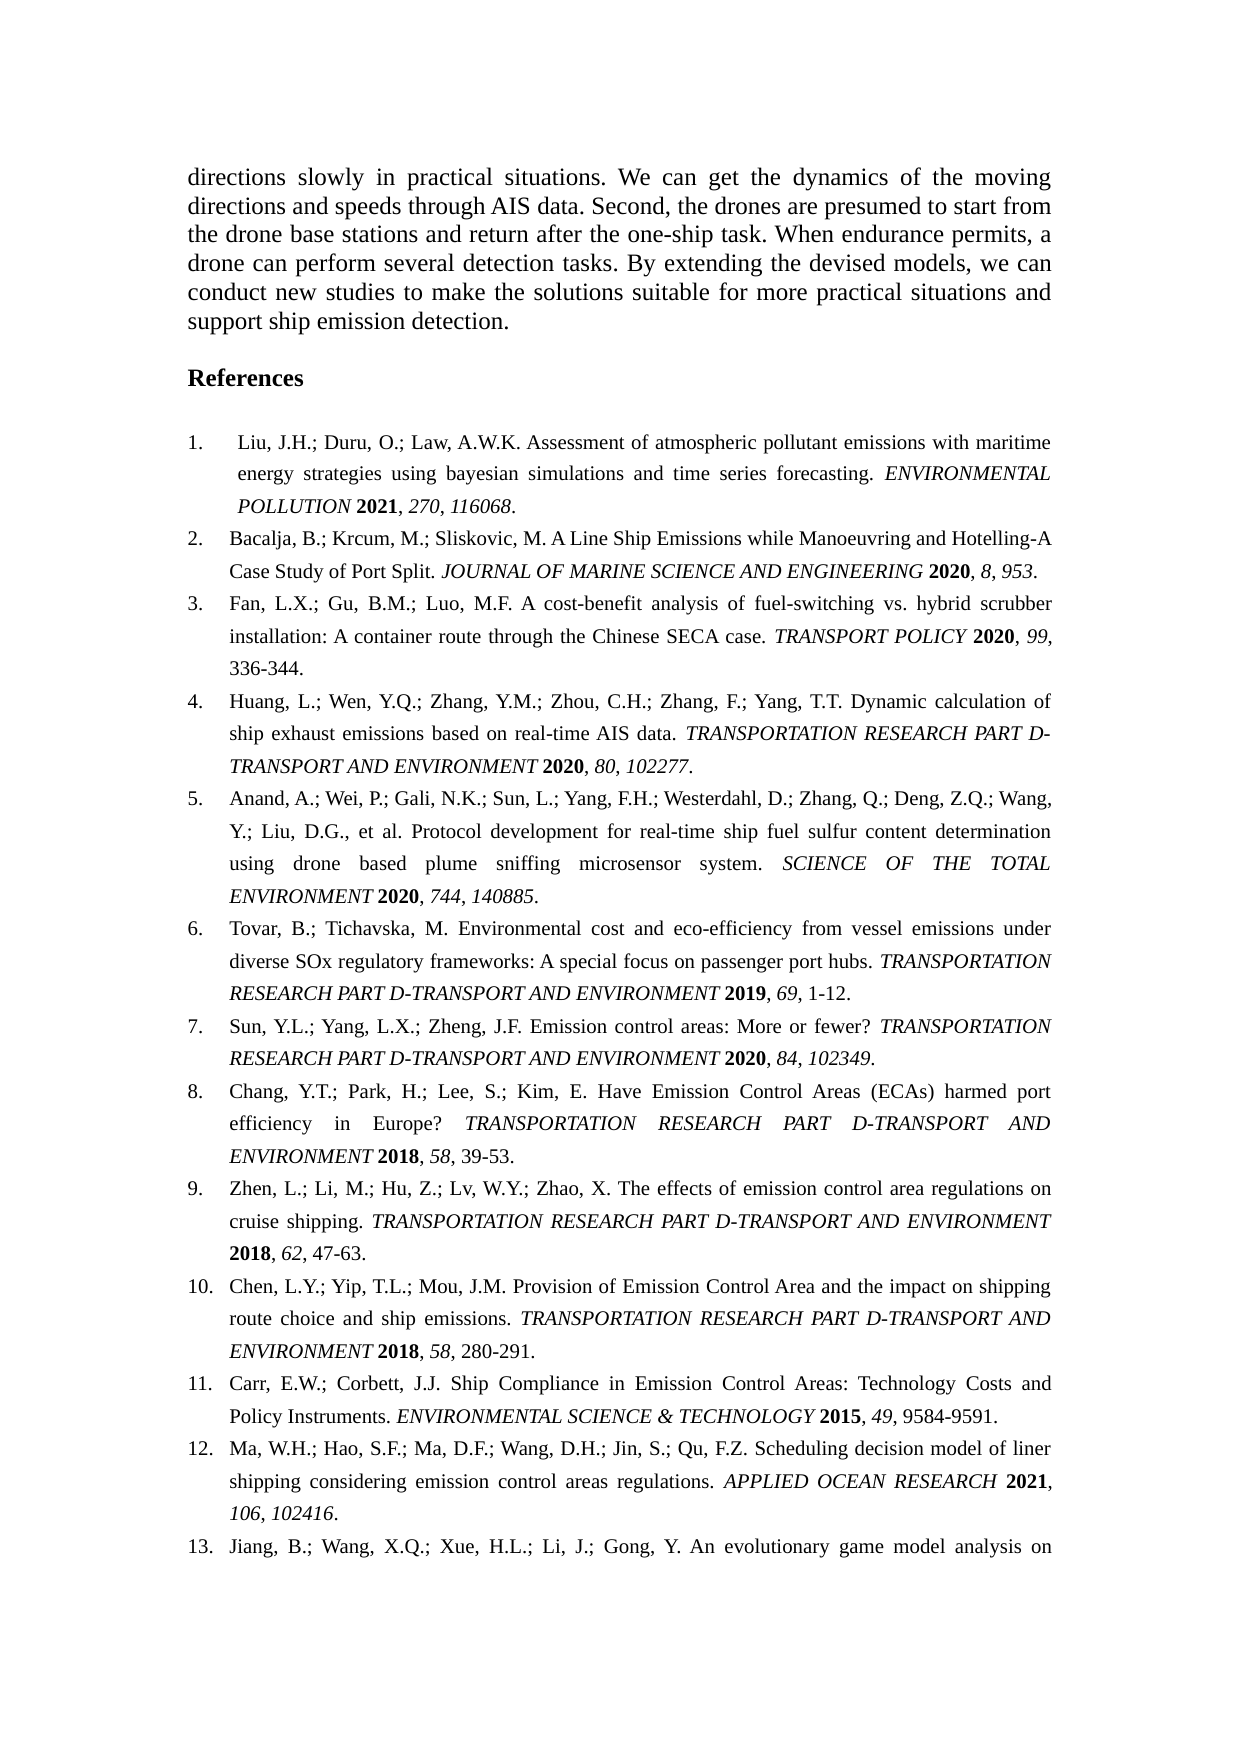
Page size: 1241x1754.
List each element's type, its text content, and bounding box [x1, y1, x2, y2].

text 3. Fan, L.X.; Gu, B.M.; Luo, M.F. A cost-benefit analysis of fuel-switching vs. hybrid scrubber installation: A container route through the Chinese SECA case. TRANSPORT POLICY 2020, 99, 336-344. [187, 587, 1053, 684]
text 5. Anand, A.; Wei, P.; Gali, N.K.; Sun, L.; Yang, F.H.; Westerdahl, D.; Zhang, Q.; Deng, Z.Q.; Wang, Y.; Liu, D.G., et al. Protocol development for real-time ship fuel sulfur content determination using drone based plume sniffing microsensor system. SCIENCE OF THE TOTAL ENVIRONMENT 2020, 744, 140885. [187, 782, 1053, 912]
text 7. Sun, Y.L.; Yang, L.X.; Zheng, J.F. Emission control areas: More or fewer? TRANSPORTATION RESEARCH PART D-TRANSPORT AND ENVIRONMENT 2020, 84, 102349. [187, 1009, 1053, 1074]
text 12. Ma, W.H.; Hao, S.F.; Ma, D.F.; Wang, D.H.; Jin, S.; Qu, F.Z. Scheduling decision model of liner shipping considering emission control areas regulations. APPLIED OCEAN RESEARCH 2021, 106, 102416. [187, 1432, 1053, 1529]
text 9. Zhen, L.; Li, M.; Hu, Z.; Lv, W.Y.; Zhao, X. The effects of emission control area regulations on cruise shipping. TRANSPORTATION RESEARCH PART D-TRANSPORT AND ENVIRONMENT 2018, 62, 47-63. [187, 1172, 1053, 1269]
text 10. Chen, L.Y.; Yip, T.L.; Mou, J.M. Provision of Emission Control Area and the impact on shipping route choice and ship emissions. TRANSPORTATION RESEARCH PART D-TRANSPORT AND ENVIRONMENT 2018, 58, 280-291. [187, 1269, 1053, 1367]
text 8. Chang, Y.T.; Park, H.; Lee, S.; Kim, E. Have Emission Control Areas (ECAs) harmed port efficiency in Europe? TRANSPORTATION RESEARCH PART D-TRANSPORT AND ENVIRONMENT 2018, 58, 39-53. [187, 1074, 1053, 1172]
text 11. Carr, E.W.; Corbett, J.J. Ship Compliance in Emission Control Areas: Technology Costs and Policy Instruments. ENVIRONMENTAL SCIENCE & TECHNOLOGY 2015, 49, 9584-9591. [187, 1367, 1053, 1432]
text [187, 162, 1053, 334]
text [187, 1529, 1053, 1562]
text 6. Tovar, B.; Tichavska, M. Environmental cost and eco-efficiency from vessel emissions under diverse SOx regulatory frameworks: A special focus on passenger port hubs. TRANSPORTATION RESEARCH PART D-TRANSPORT AND ENVIRONMENT 2019, 69, 1-12. [187, 912, 1053, 1009]
subtitle References [187, 363, 1053, 392]
text 1. Liu, J.H.; Duru, O.; Law, A.W.K. Assessment of atmospheric pollutant emissions with maritime energy strategies using bayesian simulations and time series forecasting. ENVIRONMENTAL POLLUTION 2021, 270, 116068. [187, 424, 1053, 522]
text 2. Bacalja, B.; Krcum, M.; Sliskovic, M. A Line Ship Emissions while Manoeuvring and Hotelling-A Case Study of Port Split. JOURNAL OF MARINE SCIENCE AND ENGINEERING 2020, 8, 953. [187, 522, 1053, 587]
text 4. Huang, L.; Wen, Y.Q.; Zhang, Y.M.; Zhou, C.H.; Zhang, F.; Yang, T.T. Dynamic calculation of ship exhaust emissions based on real-time AIS data. TRANSPORTATION RESEARCH PART D-TRANSPORT AND ENVIRONMENT 2020, 80, 102277. [187, 684, 1053, 782]
